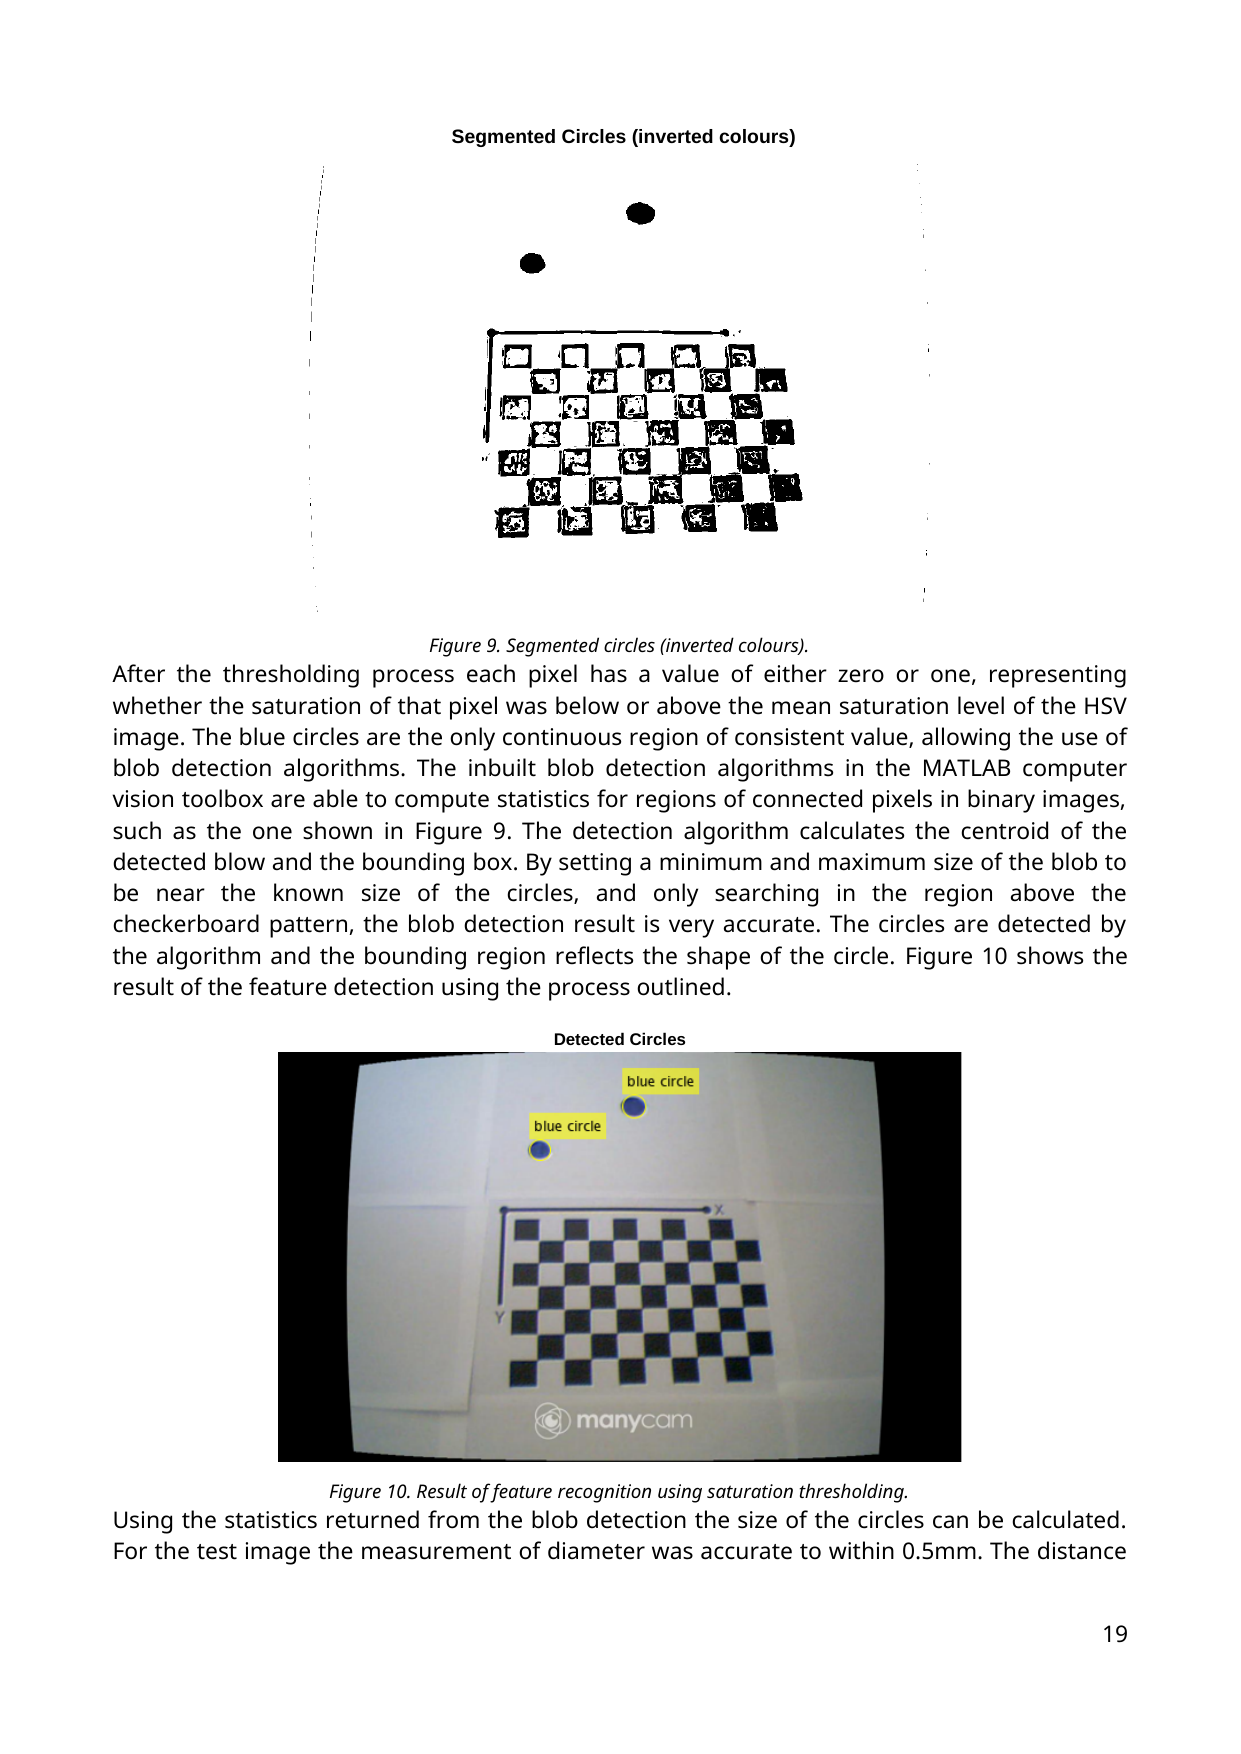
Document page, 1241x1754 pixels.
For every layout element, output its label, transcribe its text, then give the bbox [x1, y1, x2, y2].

text After the thresholding process each pixel has a value of either zero or one, representing whether the saturation of that pixel was below or above the mean saturation level of the HSV image. The blue circles are the only continuous region of consistent value, allowing the use of blob detection algorithms. The inbuilt blob detection algorithms in the MATLAB computer vision toolbox are able to compute statistics for regions of connected pixels in binary images, such as the one shown in Figure 9. The detection algorithm calculates the centroid of the detected blow and the bounding box. By setting a minimum and maximum size of the blob to be near the known size of the circles, and only searching in the region above the checkerboard pattern, the blob detection result is very accurate. The circles are detected by the algorithm and the bounding region reflects the shape of the circle. Figure 10 shows the result of the feature detection using the process outlined. [112, 658, 1128, 1002]
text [112, 1504, 1128, 1566]
